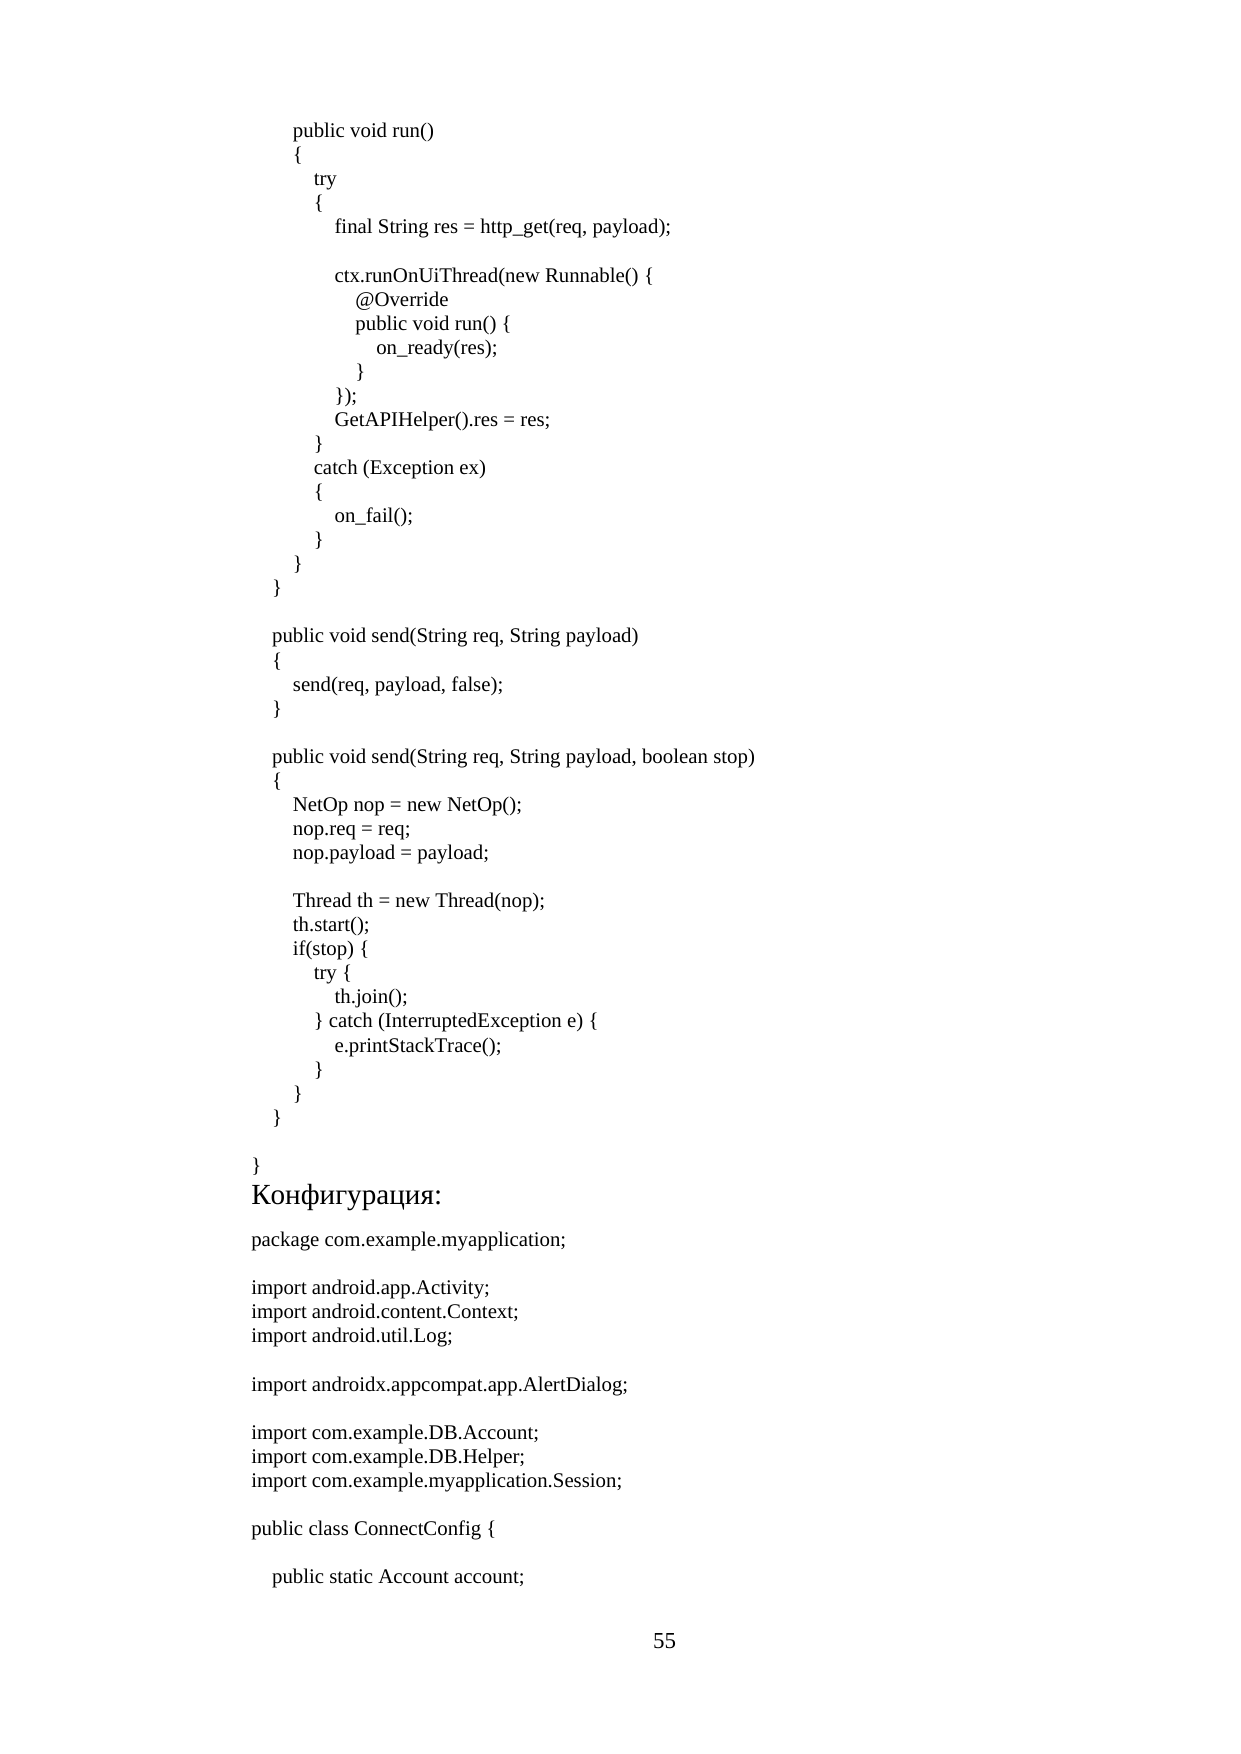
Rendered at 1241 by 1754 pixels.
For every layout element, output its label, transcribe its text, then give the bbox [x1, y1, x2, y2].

text on_ready(res); [177, 335, 1152, 359]
text final String res = http_get(req, payload); [177, 214, 1152, 238]
text Конфигурация: [177, 1177, 1152, 1210]
text th.start(); [177, 912, 1152, 936]
text public class ConnectConfig { [177, 1516, 1152, 1540]
text ctx.runOnUiThread(new Runnable() { [177, 262, 1152, 287]
text @Override [177, 287, 1152, 311]
text try { [177, 960, 1152, 984]
text import com.example.myapplication.Session; [177, 1468, 1152, 1492]
text e.printStackTrace(); [177, 1032, 1152, 1057]
text } [177, 575, 1152, 599]
text GetAPIHelper().res = res; [177, 407, 1152, 431]
text if(stop) { [177, 936, 1152, 960]
text } [177, 551, 1152, 575]
text import android.content.Context; [177, 1299, 1152, 1323]
text } [177, 696, 1152, 720]
text } [177, 431, 1152, 455]
text catch (Exception ex) [177, 455, 1152, 479]
text import android.app.Activity; [177, 1275, 1152, 1299]
text Thread th = new Thread(nop); [177, 888, 1152, 912]
text package com.example.myapplication; [177, 1227, 1152, 1251]
text } [177, 359, 1152, 383]
text nop.req = req; [177, 816, 1152, 840]
text } [177, 1057, 1152, 1081]
text } [177, 1153, 1152, 1177]
text import com.example.DB.Account; [177, 1420, 1152, 1444]
text import android.util.Log; [177, 1323, 1152, 1347]
text send(req, payload, false); [177, 672, 1152, 696]
text import androidx.appcompat.app.AlertDialog; [177, 1372, 1152, 1396]
text import com.example.DB.Helper; [177, 1444, 1152, 1468]
text { [177, 647, 1152, 672]
text } [177, 1105, 1152, 1129]
text th.join(); [177, 984, 1152, 1008]
text } [177, 527, 1152, 551]
text { [177, 190, 1152, 214]
text try [177, 166, 1152, 190]
text public void send(String req, String payload) [177, 623, 1152, 647]
text } [177, 1081, 1152, 1105]
text { [177, 142, 1152, 166]
text }); [177, 383, 1152, 407]
text public static Account account; [177, 1564, 1152, 1588]
text nop.payload = payload; [177, 840, 1152, 864]
text public void send(String req, String payload, boolean stop) [177, 744, 1152, 768]
text on_fail(); [177, 503, 1152, 527]
text public void run() [177, 118, 1152, 142]
text { [177, 479, 1152, 503]
text NetOp nop = new NetOp(); [177, 792, 1152, 816]
text } catch (InterruptedException e) { [177, 1008, 1152, 1032]
text { [177, 768, 1152, 792]
text public void run() { [177, 311, 1152, 335]
